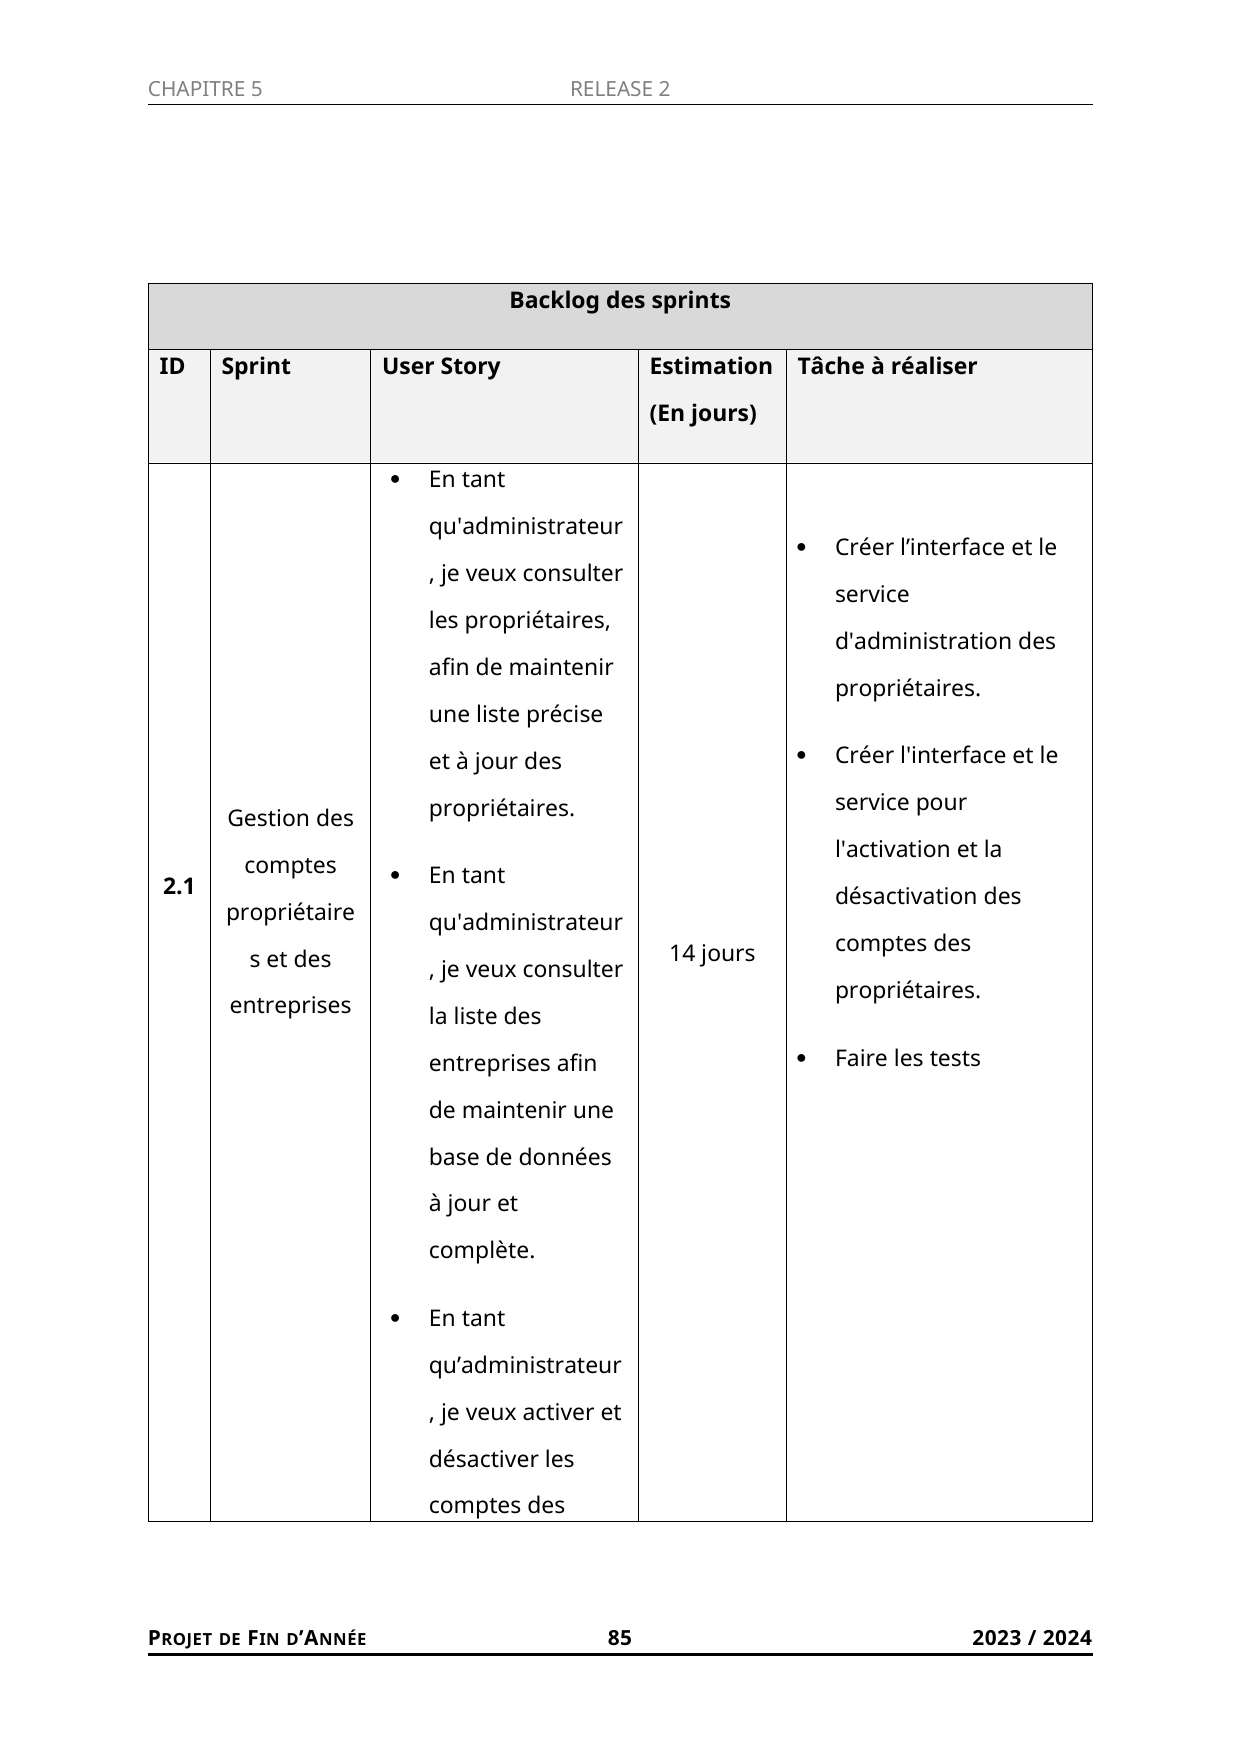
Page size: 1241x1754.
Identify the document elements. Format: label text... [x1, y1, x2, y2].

table_cell Estimation (En jours) [639, 350, 786, 462]
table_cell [211, 464, 370, 1521]
table_cell User Story [371, 350, 638, 462]
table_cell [371, 464, 638, 1521]
table_cell ID [149, 350, 210, 462]
table_cell 14 jours [639, 464, 786, 1521]
table_cell Sprint [211, 350, 370, 462]
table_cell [787, 464, 1092, 1521]
table_cell Tâche à réaliser [787, 350, 1092, 462]
table_cell 2.1 [149, 464, 210, 1521]
table_header Backlog des sprints [149, 284, 1092, 349]
